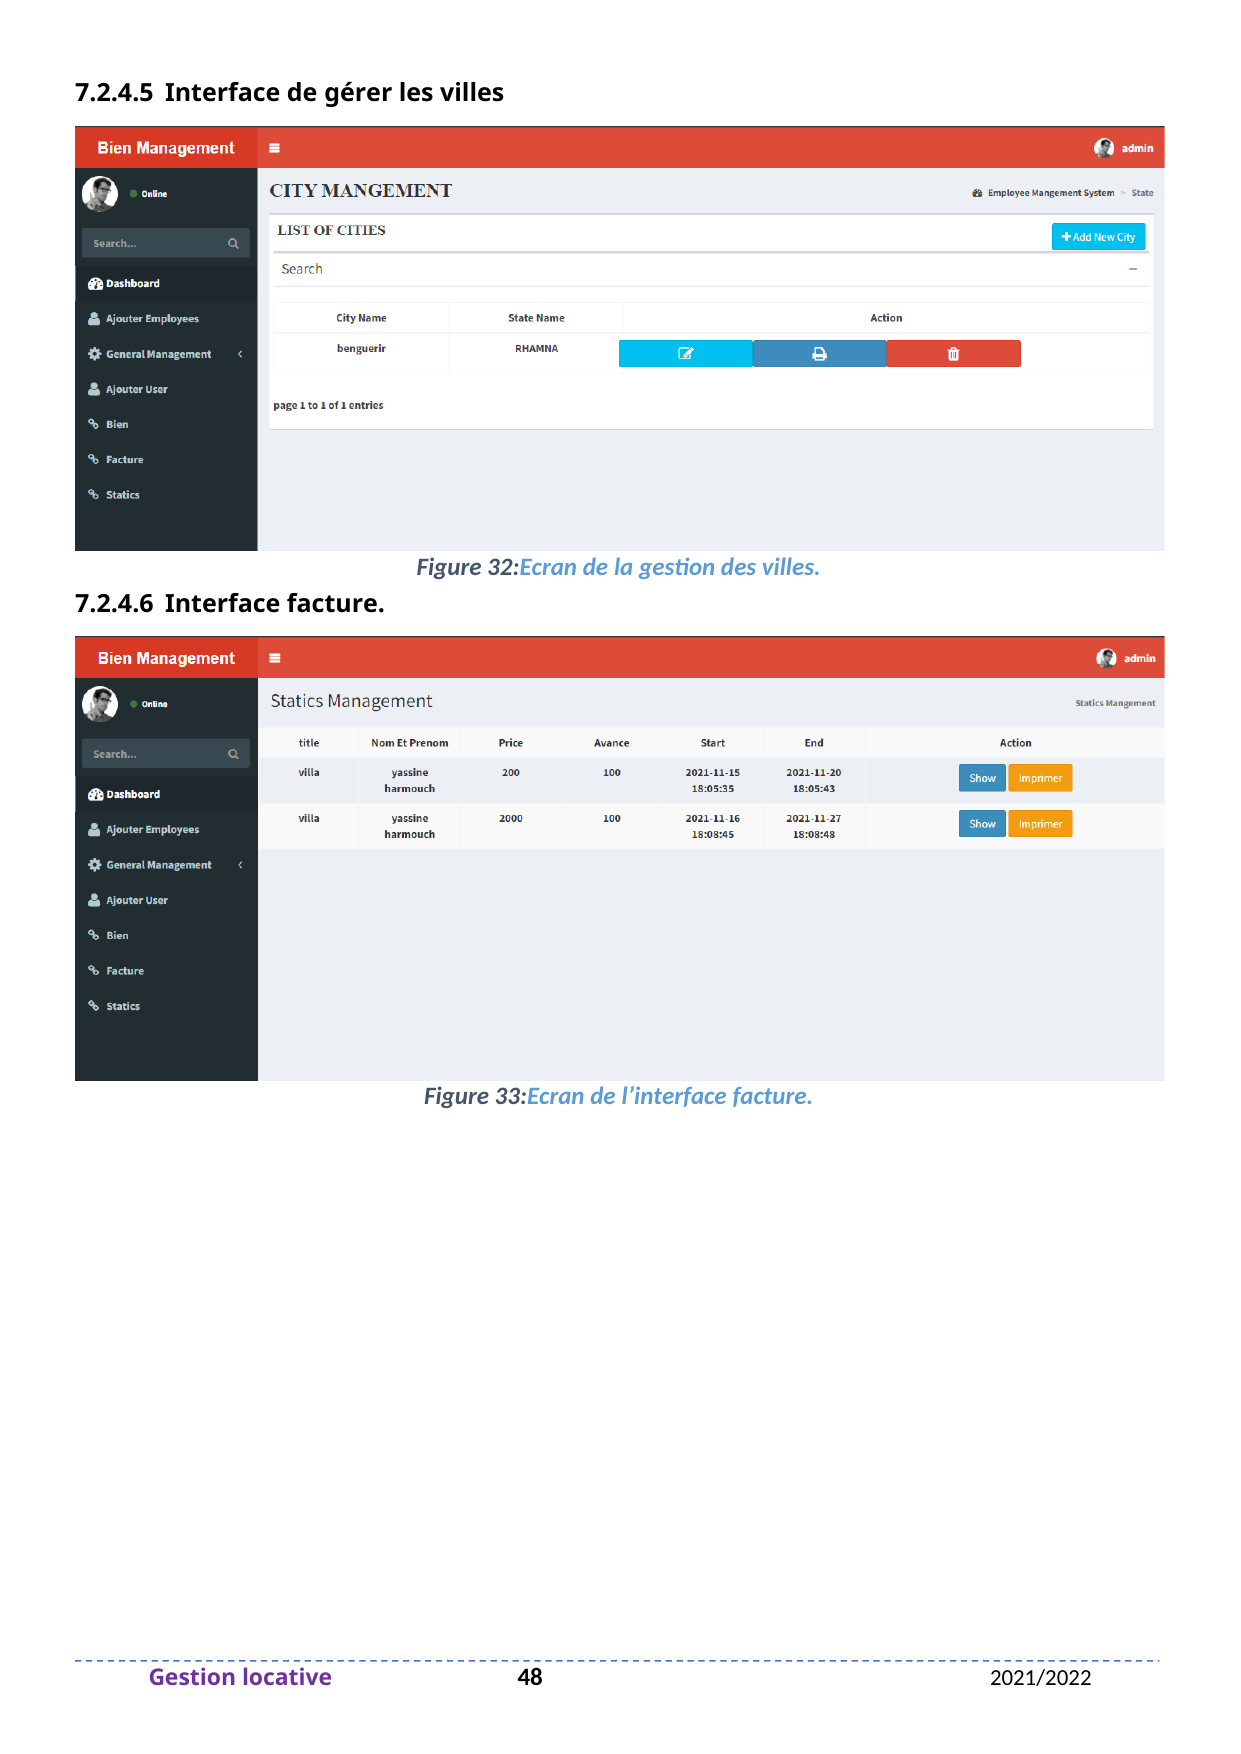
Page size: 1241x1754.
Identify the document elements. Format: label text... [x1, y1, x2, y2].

picture [75, 636, 1165, 1081]
picture [75, 126, 1165, 551]
text Figure 32:Ecran de la gestion des villes. [75, 551, 1164, 582]
subtitle Interface de gérer les villes [75, 75, 1164, 109]
text Figure 33:Ecran de l’interface facture. [75, 1081, 1164, 1111]
subtitle Interface facture. [75, 586, 1164, 620]
